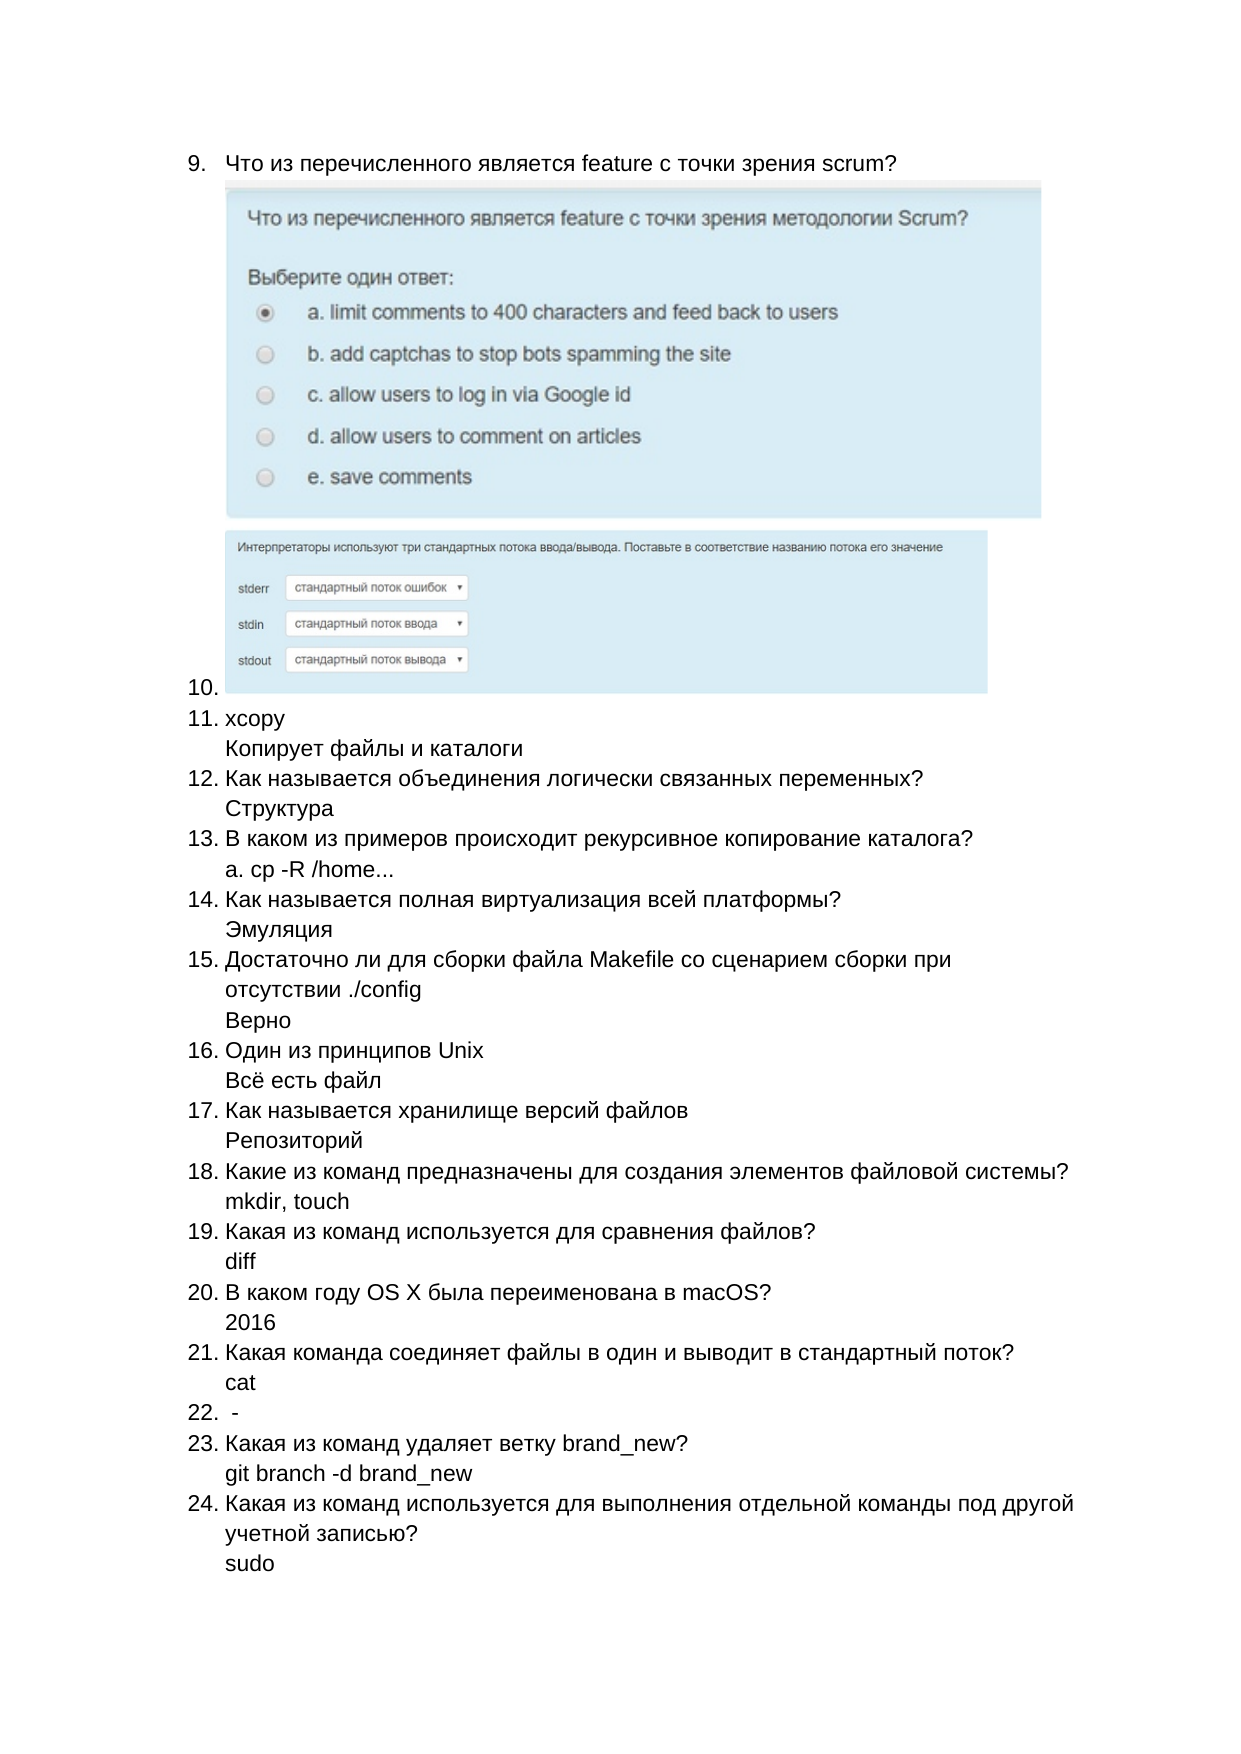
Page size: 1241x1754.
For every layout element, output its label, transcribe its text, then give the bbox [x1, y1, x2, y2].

list Как называется объединения логически связанных переменных? Структура [187, 765, 1090, 822]
picture [225, 523, 988, 696]
list Как называется полная виртуализация всей платформы? Эмуляция [187, 886, 1090, 942]
picture [225, 180, 1042, 521]
list Какая команда соединяет файлы в один и выводит в стандартный поток? cat [187, 1339, 1090, 1396]
list Как называется хранилище версий файлов Репозиторий [187, 1097, 1090, 1154]
list Достаточно ли для сборки файла Makefile со сценарием сборки при отсутствии ./config Верно [187, 946, 1090, 1033]
list Какая из команд используется для сравнения файлов? diff [187, 1218, 1090, 1275]
list В каком году OS X была переименована в macOS? 2016 [187, 1278, 1090, 1335]
list Какая из команд используется для выполнения отдельной команды под другой учетной записью? sudo [187, 1490, 1090, 1577]
list xcopy Копирует файлы и каталоги [187, 704, 1090, 761]
list Какая из команд удаляет ветку brand_new? git branch -d brand_new [187, 1429, 1090, 1486]
list В каком из примеров происходит рекурсивное копирование каталога? а. cp -R /home... [187, 825, 1090, 882]
list Один из принципов Unix Всё есть файл [187, 1037, 1090, 1093]
list - [187, 1399, 1090, 1426]
list Какие из команд предназначены для создания элементов файловой системы? mkdir, touch [187, 1158, 1090, 1214]
